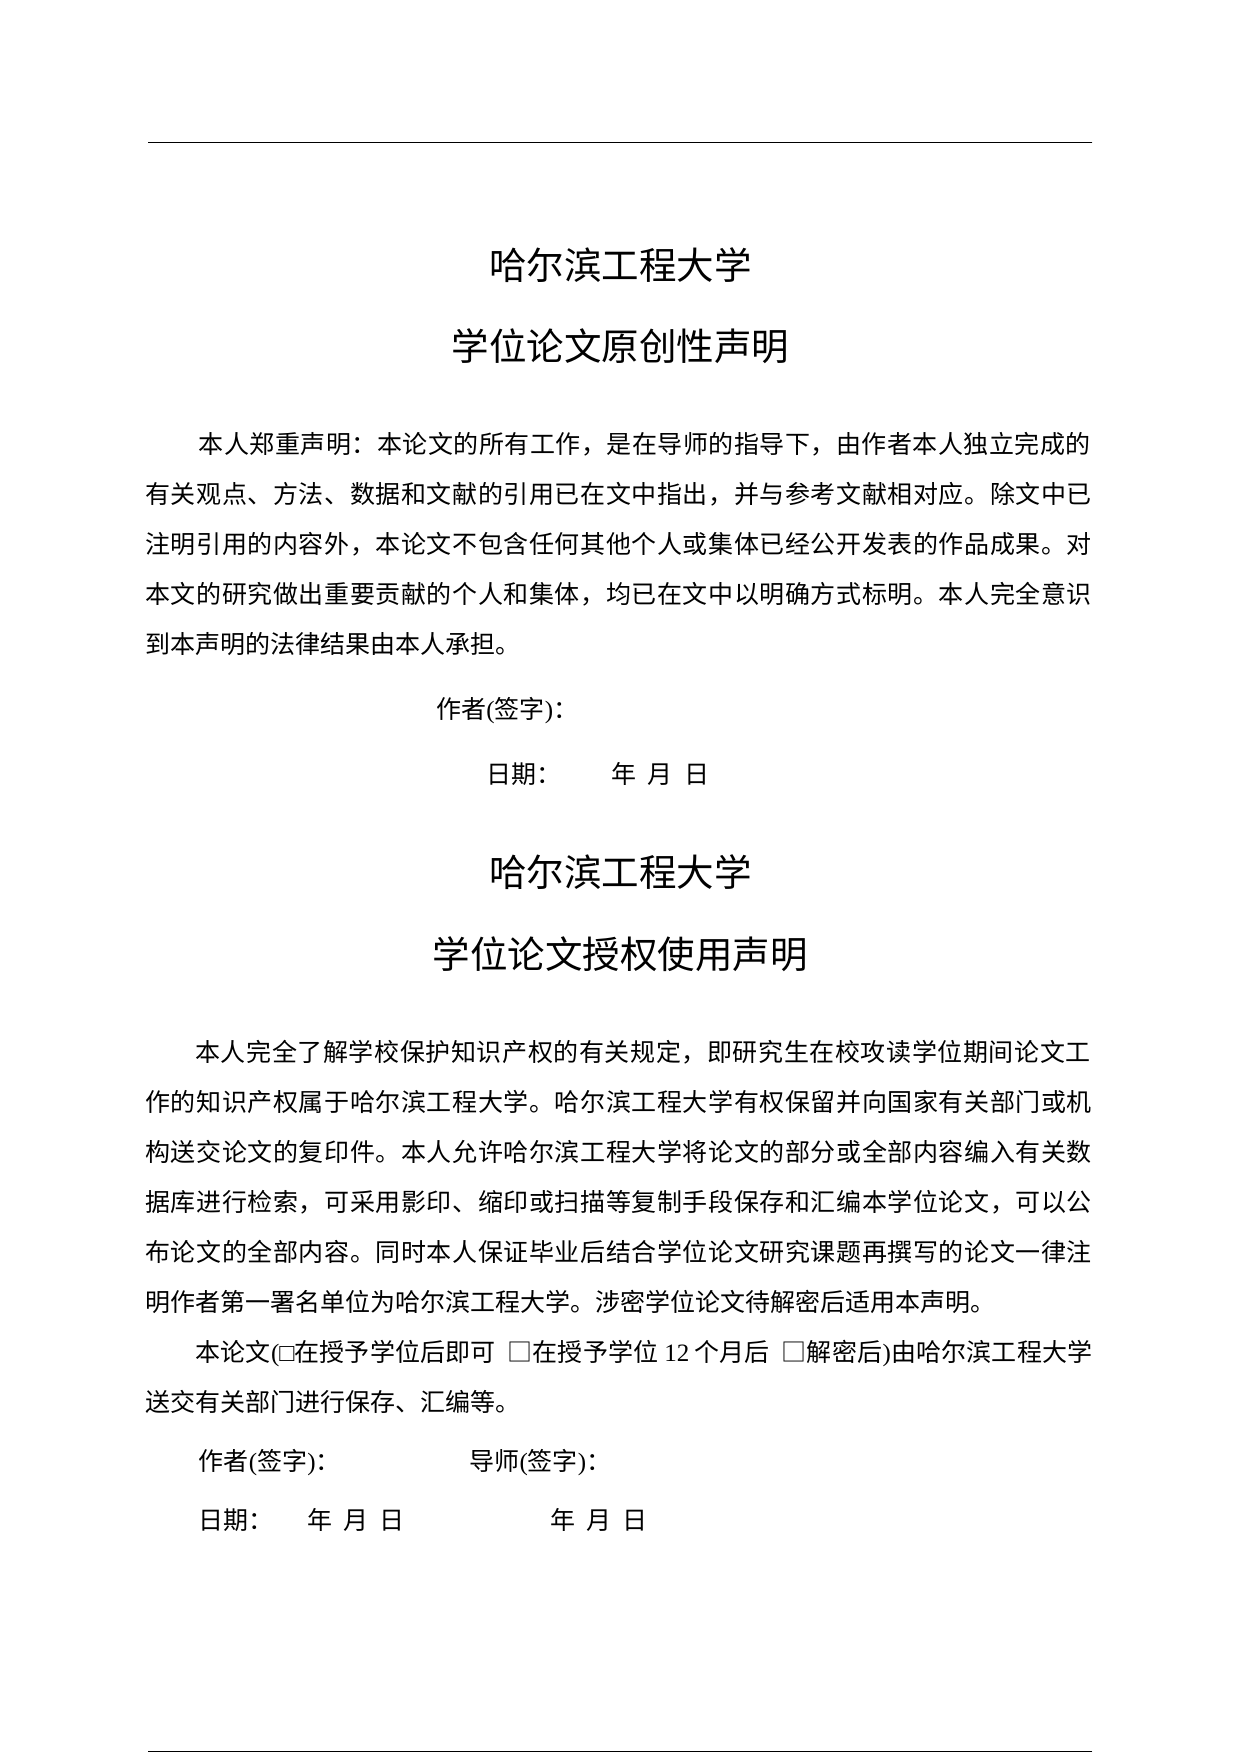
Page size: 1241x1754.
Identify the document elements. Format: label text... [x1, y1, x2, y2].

text 哈尔滨工程大学 [148, 236, 1092, 290]
text 学位论文授权使用声明 [148, 925, 1092, 979]
text 作者(签字)： 导师(签字)： [145, 1436, 1092, 1479]
text 本人郑重声明：本论文的所有工作，是在导师的指导下，由作者本人独立完成的。有关观点、方法、数据和文献的引用已在文中指出，并与参考文献相对应。除文中已注明引用的内容外，本论文不包含任何其他个人或集体已经公开发表的作品成果。对本文的研究做出重要贡献的个人和集体，均已在文中以明确方式标明。本人完全意识到本声明的法律结果由本人承担。 [145, 413, 1092, 663]
text 本论文(□在授予学位后即可 □在授予学位12个月后 □解密后)由哈尔滨工程大学送交有关部门进行保存、汇编等。 [145, 1321, 1092, 1421]
text 日期： 年 月 日 年 月 日 [145, 1494, 1092, 1538]
text 学位论文原创性声明 [148, 317, 1092, 372]
text 日期： 年 月 日 [145, 743, 1092, 793]
text 作者(签字)： [145, 678, 1092, 728]
text 本人完全了解学校保护知识产权的有关规定，即研究生在校攻读学位期间论文工作的知识产权属于哈尔滨工程大学。哈尔滨工程大学有权保留并向国家有关部门或机构送交论文的复印件。本人允许哈尔滨工程大学将论文的部分或全部内容编入有关数据库进行检索，可采用影印、缩印或扫描等复制手段保存和汇编本学位论文，可以公布论文的全部内容。同时本人保证毕业后结合学位论文研究课题再撰写的论文一律注明作者第一署名单位为哈尔滨工程大学。涉密学位论文待解密后适用本声明。 [145, 1021, 1092, 1321]
text 哈尔滨工程大学 [148, 843, 1092, 898]
